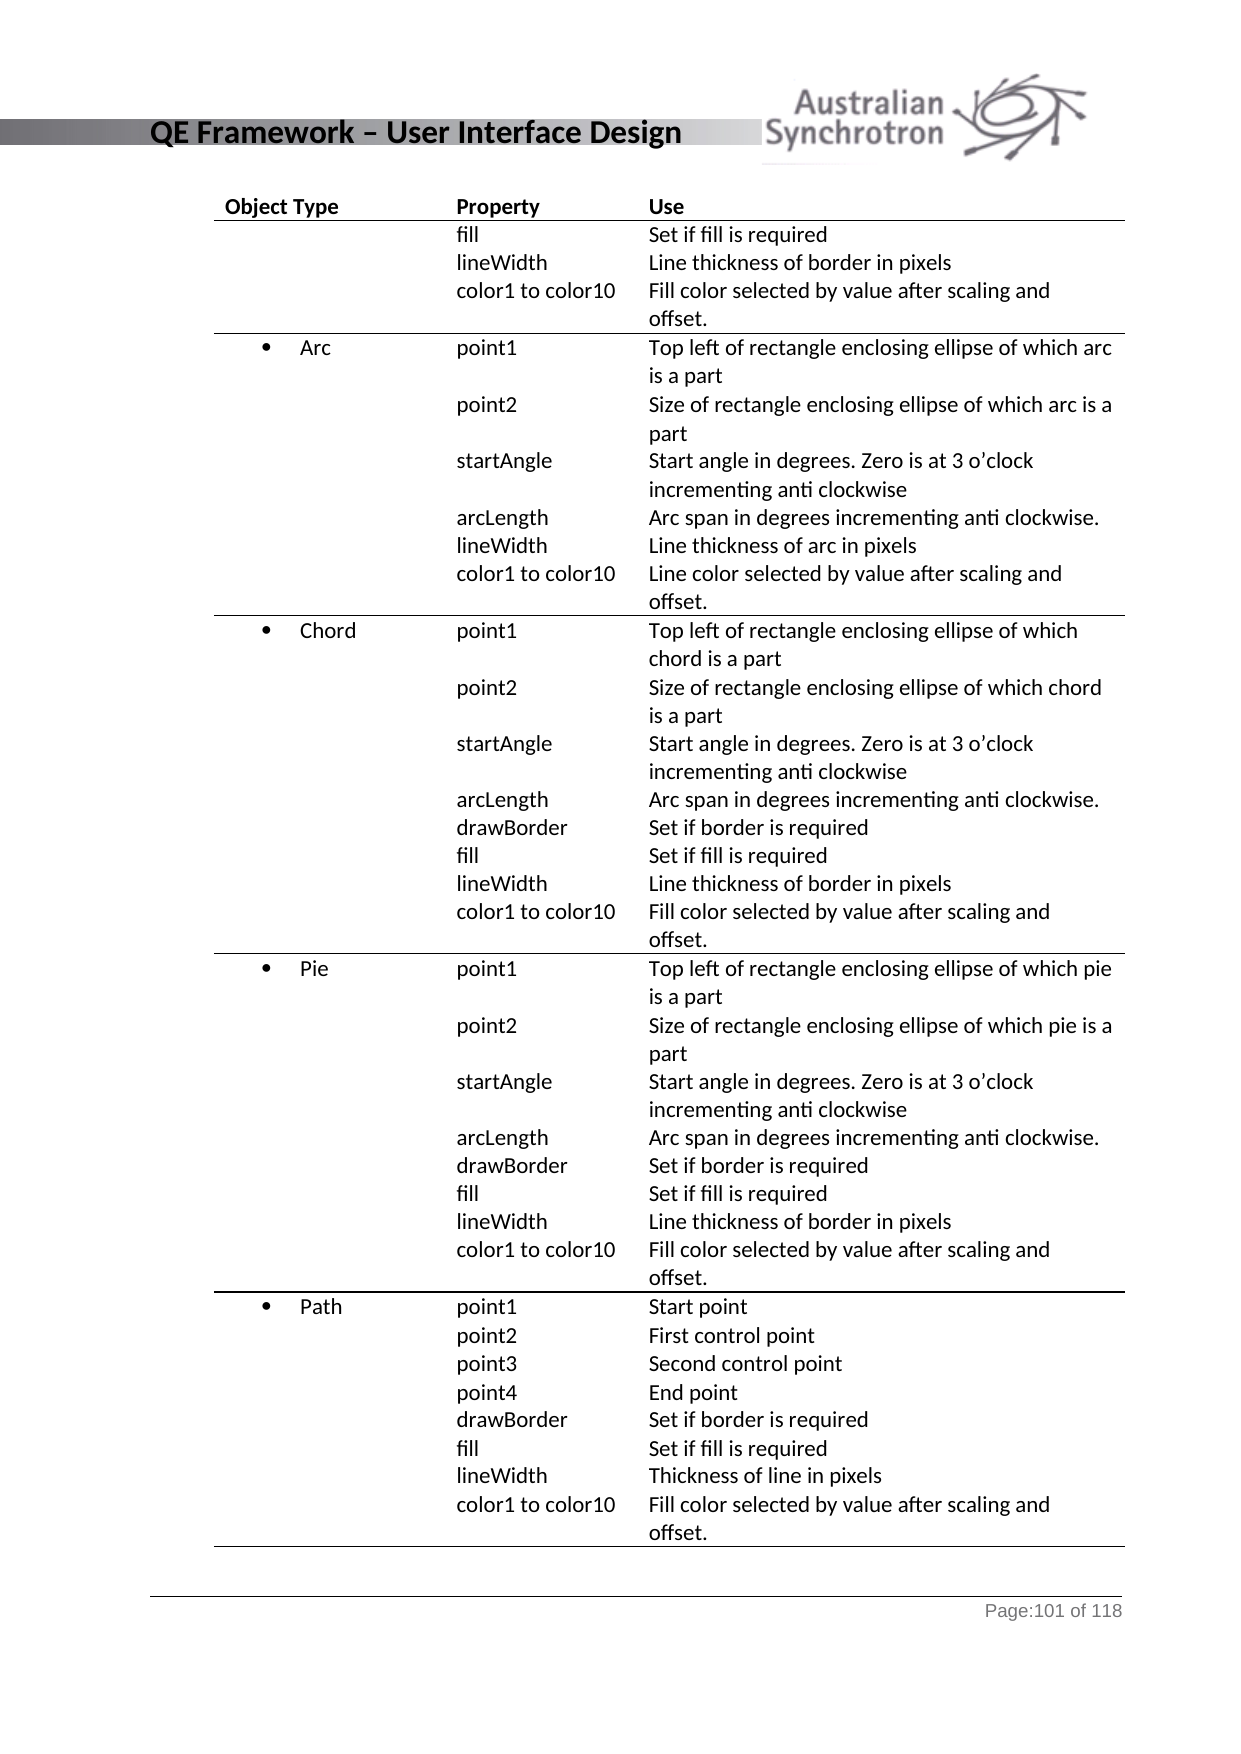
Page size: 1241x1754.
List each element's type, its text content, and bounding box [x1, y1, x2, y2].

table_cell drawBorder [445, 813, 637, 841]
table_cell lineWidth [445, 869, 637, 897]
table_cell Size of rectangle enclosing ellipse of which arc is a part [637, 390, 1124, 447]
table_header Object Type [214, 193, 445, 220]
table_cell drawBorder [445, 1406, 637, 1434]
table_cell point1 [445, 334, 637, 389]
table_cell arcLength [445, 503, 637, 531]
table_cell Fill color selected by value after scaling and offset. [637, 276, 1124, 332]
table_cell Line thickness of arc in pixels [637, 531, 1124, 559]
table_cell point2 [445, 390, 637, 447]
table_cell Pie [214, 954, 445, 1291]
table_cell Fill color selected by value after scaling and offset. [637, 897, 1124, 953]
table_cell Start angle in degrees. Zero is at 3 o’clock incrementing anti clockwise [637, 447, 1124, 503]
table_cell Start point [637, 1293, 1124, 1321]
table_cell Size of rectangle enclosing ellipse of which pie is a part [637, 1010, 1124, 1067]
table_cell Arc [214, 334, 445, 615]
table_cell Line thickness of border in pixels [637, 1208, 1124, 1235]
table_cell Top left of rectangle enclosing ellipse of which chord is a part [637, 616, 1124, 672]
table_cell Arc span in degrees incrementing anti clockwise. [637, 1123, 1124, 1151]
table_header Use [637, 193, 1124, 220]
table_cell color1 to color10 [445, 559, 637, 615]
table_cell Second control point [637, 1350, 1124, 1378]
table_cell color1 to color10 [445, 1235, 637, 1291]
table_cell Arc span in degrees incrementing anti clockwise. [637, 503, 1124, 531]
table_cell arcLength [445, 785, 637, 813]
table_cell Line color selected by value after scaling and offset. [637, 559, 1124, 615]
table_cell Line thickness of border in pixels [637, 249, 1124, 276]
table_cell Set if fill is required [637, 221, 1124, 248]
table_cell color1 to color10 [445, 276, 637, 332]
table_cell Chord [214, 616, 445, 953]
table_cell fill [445, 1179, 637, 1207]
table_cell point1 [445, 954, 637, 1010]
table_cell Set if border is required [637, 813, 1124, 841]
table_cell startAngle [445, 729, 637, 785]
table_cell Set if fill is required [637, 1434, 1124, 1462]
table_cell fill [445, 221, 637, 248]
table_cell startAngle [445, 1067, 637, 1123]
table_cell point1 [445, 1293, 637, 1321]
table_cell Arc span in degrees incrementing anti clockwise. [637, 785, 1124, 813]
table_cell Top left of rectangle enclosing ellipse of which pie is a part [637, 954, 1124, 1010]
table_cell lineWidth [445, 1462, 637, 1490]
picture [0, 73, 1090, 165]
table_cell fill [445, 841, 637, 869]
table_cell point1 [445, 616, 637, 672]
table_cell Line thickness of border in pixels [637, 869, 1124, 897]
table_cell arcLength [445, 1123, 637, 1151]
table_cell point4 [445, 1378, 637, 1406]
table_cell Path [214, 1293, 445, 1546]
table_cell Size of rectangle enclosing ellipse of which chord is a part [637, 672, 1124, 729]
table_cell color1 to color10 [445, 897, 637, 953]
table_cell Set if fill is required [637, 1179, 1124, 1207]
table_cell lineWidth [445, 249, 637, 276]
table_cell Fill color selected by value after scaling and offset. [637, 1235, 1124, 1291]
table_cell point2 [445, 1321, 637, 1349]
table_cell Thickness of line in pixels [637, 1462, 1124, 1490]
table_cell Set if fill is required [637, 841, 1124, 869]
table_cell point3 [445, 1350, 637, 1378]
table_cell fill [445, 1434, 637, 1462]
table_header Property [445, 193, 637, 220]
table_cell color1 to color10 [445, 1490, 637, 1546]
picture [155, 125, 168, 140]
table_cell First control point [637, 1321, 1124, 1349]
table_cell Start angle in degrees. Zero is at 3 o’clock incrementing anti clockwise [637, 729, 1124, 785]
table_cell lineWidth [445, 1208, 637, 1235]
table_cell lineWidth [445, 531, 637, 559]
table_cell point2 [445, 1010, 637, 1067]
table_cell Set if border is required [637, 1151, 1124, 1179]
table_cell Top left of rectangle enclosing ellipse of which arc is a part [637, 334, 1124, 389]
table_cell startAngle [445, 447, 637, 503]
table_cell drawBorder [445, 1151, 637, 1179]
table_cell Set if border is required [637, 1406, 1124, 1434]
table_cell point2 [445, 672, 637, 729]
table_cell Fill color selected by value after scaling and offset. [637, 1490, 1124, 1546]
table_cell End point [637, 1378, 1124, 1406]
table_cell Start angle in degrees. Zero is at 3 o’clock incrementing anti clockwise [637, 1067, 1124, 1123]
